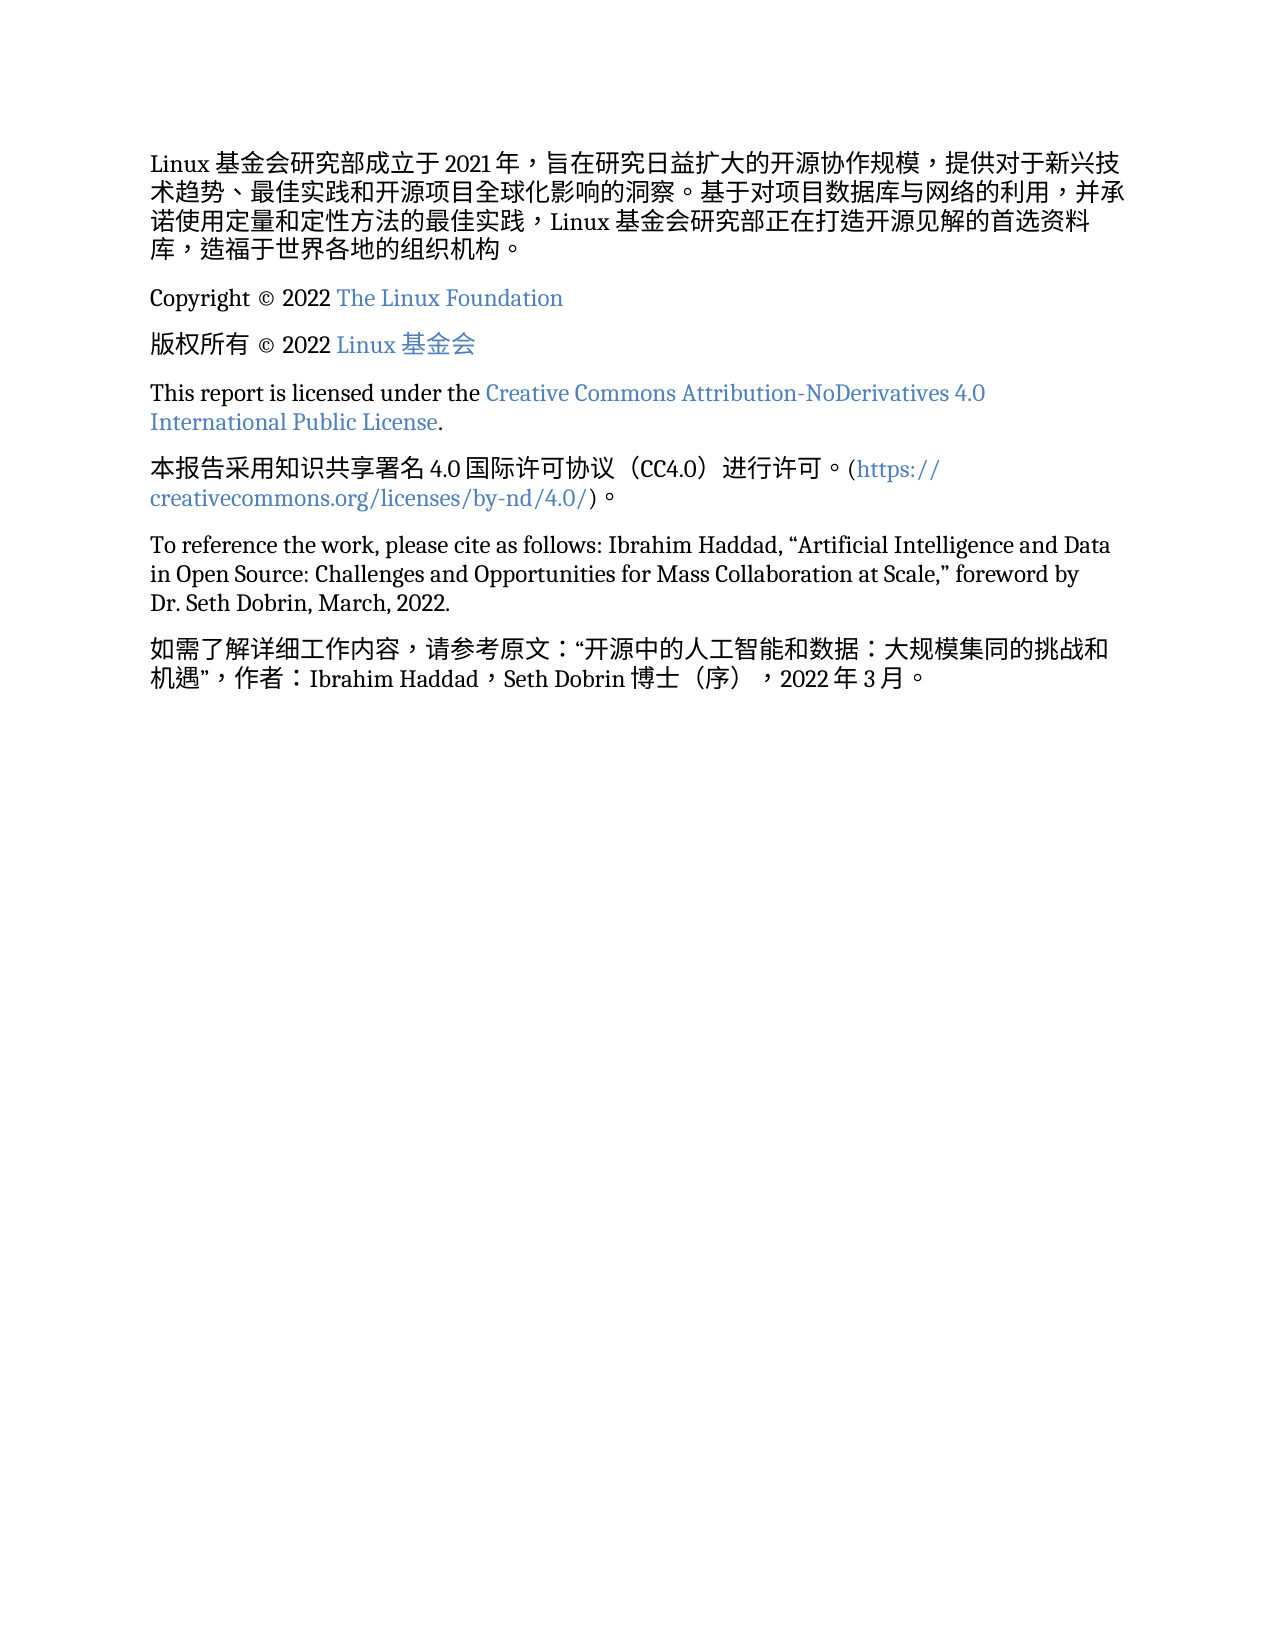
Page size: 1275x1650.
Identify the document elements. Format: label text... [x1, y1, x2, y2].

text 本报告采用知识共享署名4.0国际许可协议（CC4.0）进行许可。(https://creativecommons.org/licenses/by-nd/4.0/)。 [150, 455, 1125, 512]
text Linux 基金会研究部成立于2021年，旨在研究日益扩大的开源协作规模，提供对于新兴技术趋势、最佳实践和开源项目全球化影响的洞察。基于对项目数据库与网络的利用，并承诺使用定量和定性方法的最佳实践，Linux 基金会研究部正在打造开源见解的首选资料库，造福于世界各地的组织机构。 [150, 150, 1125, 265]
text This report is licensed under the Creative Commons Attribution-NoDerivatives 4.0 International Public License. [150, 379, 1125, 436]
text To reference the work, please cite as follows: Ibrahim Haddad, “Artificial Intelligence and Data in Open Source: Challenges and Opportunities for Mass Collaboration at Scale,” foreword by Dr. Seth Dobrin, March, 2022. [150, 531, 1125, 617]
text 版权所有 © 2022 Linux 基金会 [150, 331, 1125, 360]
text Copyright © 2022 The Linux Foundation [150, 284, 1125, 312]
text 如需了解详细工作内容，请参考原文：“开源中的人工智能和数据：大规模集同的挑战和机遇”，作者：Ibrahim Haddad，Seth Dobrin博士（序），2022年3月。 [150, 636, 1125, 694]
